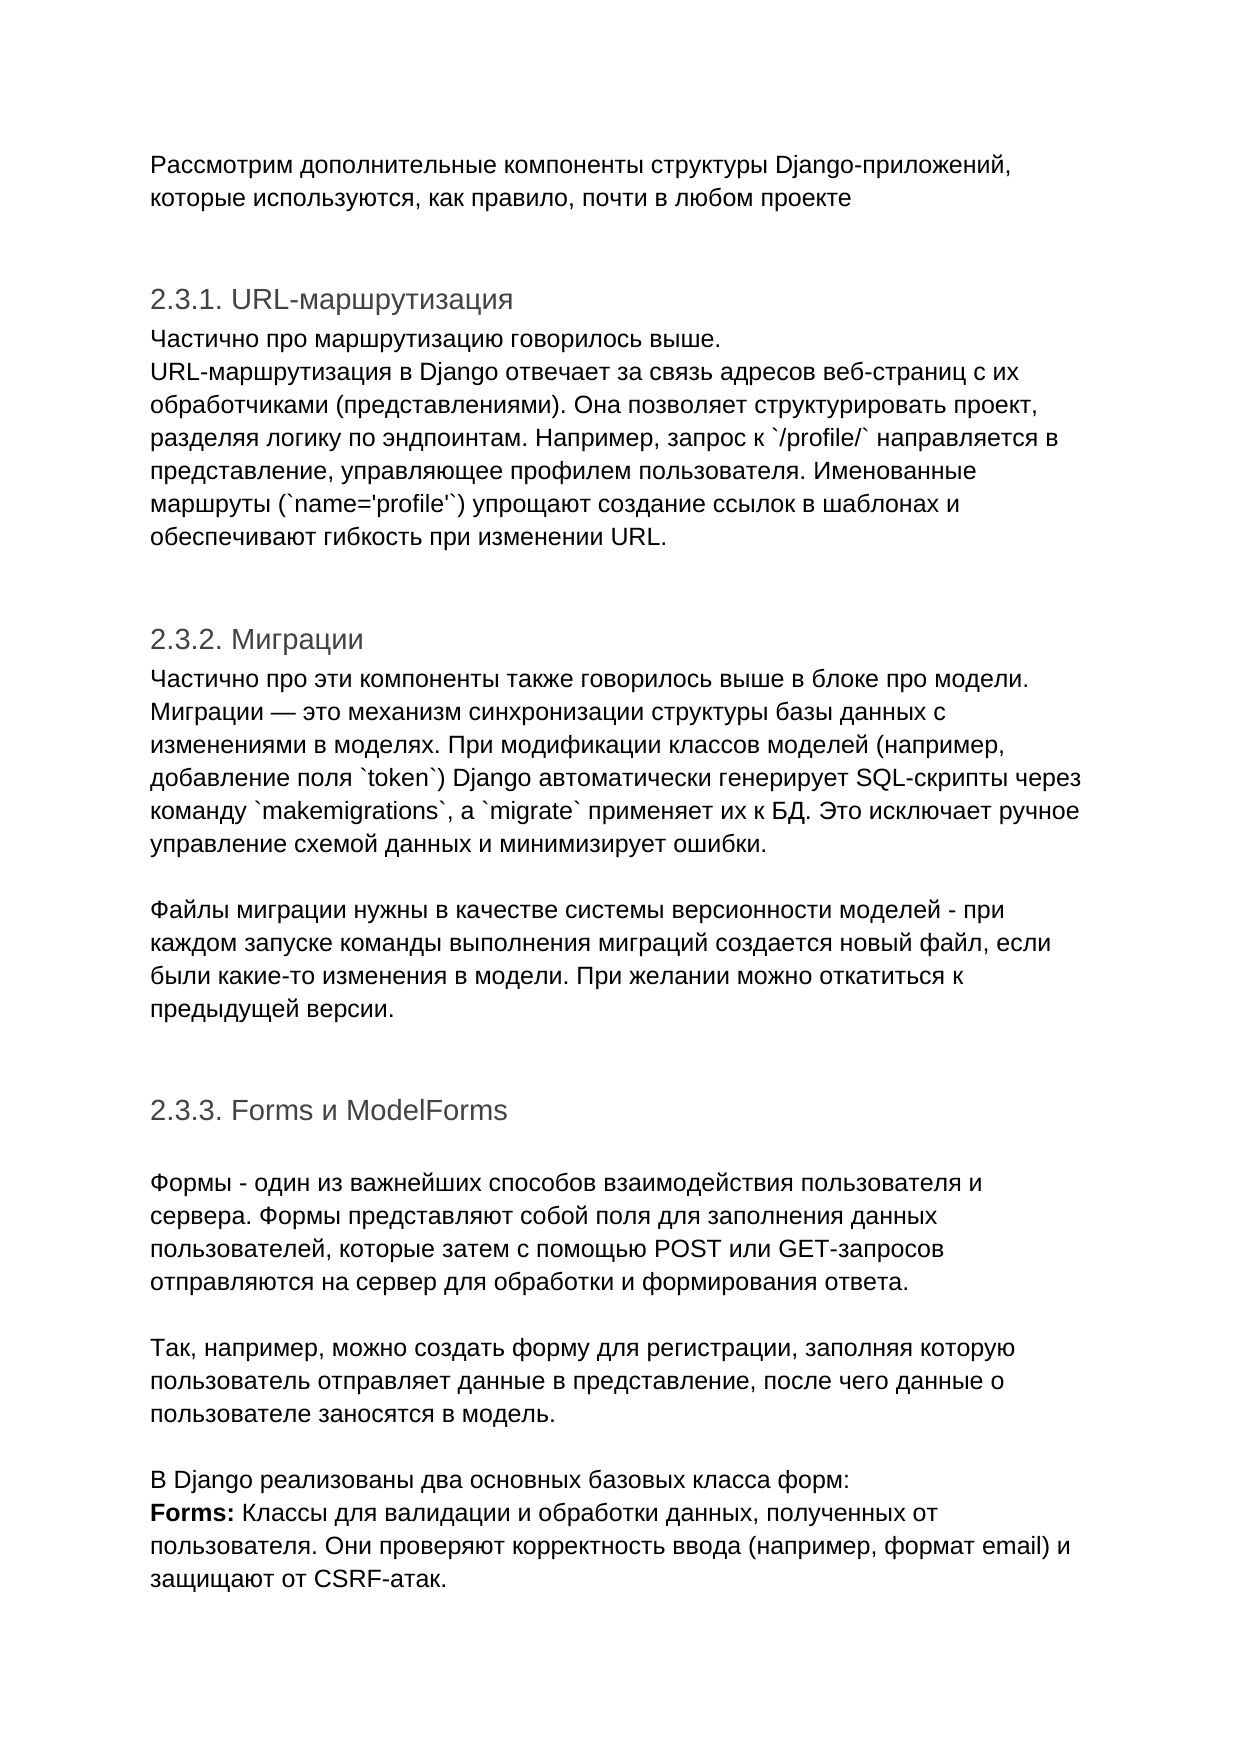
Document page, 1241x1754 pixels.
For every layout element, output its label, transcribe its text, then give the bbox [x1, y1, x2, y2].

subtitle 2.3.1. URL-маршрутизация [150, 282, 1090, 316]
text Рассмотрим дополнительные компоненты структуры Django-приложений, которые используются, как правило, почти в любом проекте [150, 150, 1090, 212]
subtitle 2.3.3. Forms и ModelForms [150, 1093, 1090, 1127]
text Частично про маршрутизацию говорилось выше. [150, 324, 1090, 353]
text Файлы миграции нужны в качестве системы версионности моделей - при каждом запуске команды выполнения миграций создается новый файл, если были какие-то изменения в модели. При желании можно откатиться к предыдущей версии. [150, 895, 1090, 1023]
subtitle 2.3.2. Миграции [150, 622, 1090, 655]
text Так, например, можно создать форму для регистрации, заполняя которую пользователь отправляет данные в представление, после чего данные о пользователе заносятся в модель. [150, 1333, 1090, 1428]
text Forms: Классы для валидации и обработки данных, полученных от пользователя. Они проверяют корректность ввода (например, формат email) и защищают от CSRF-атак. [150, 1498, 1090, 1593]
text URL-маршрутизация в Django отвечает за связь адресов веб-страниц с их обработчиками (представлениями). Она позволяет структурировать проект, разделяя логику по эндпоинтам. Например, запрос к `/profile/` направляется в представление, управляющее профилем пользователя. Именованные маршруты (`name='profile'`) упрощают создание ссылок в шаблонах и обеспечивают гибкость при изменении URL. [150, 357, 1090, 551]
text В Django реализованы два основных базовых класса форм: [150, 1465, 1090, 1494]
text Формы - один из важнейших способов взаимодействия пользователя и сервера. Формы представляют собой поля для заполнения данных пользователей, которые затем с помощью POST или GET-запросов отправляются на сервер для обработки и формирования ответа. [150, 1168, 1090, 1296]
text Частично про эти компоненты также говорилось выше в блоке про модели. Миграции — это механизм синхронизации структуры базы данных с изменениями в моделях. При модификации классов моделей (например, добавление поля `token`) Django автоматически генерирует SQL-скрипты через команду `makemigrations`, а `migrate` применяет их к БД. Это исключает ручное управление схемой данных и минимизирует ошибки. [150, 664, 1090, 857]
